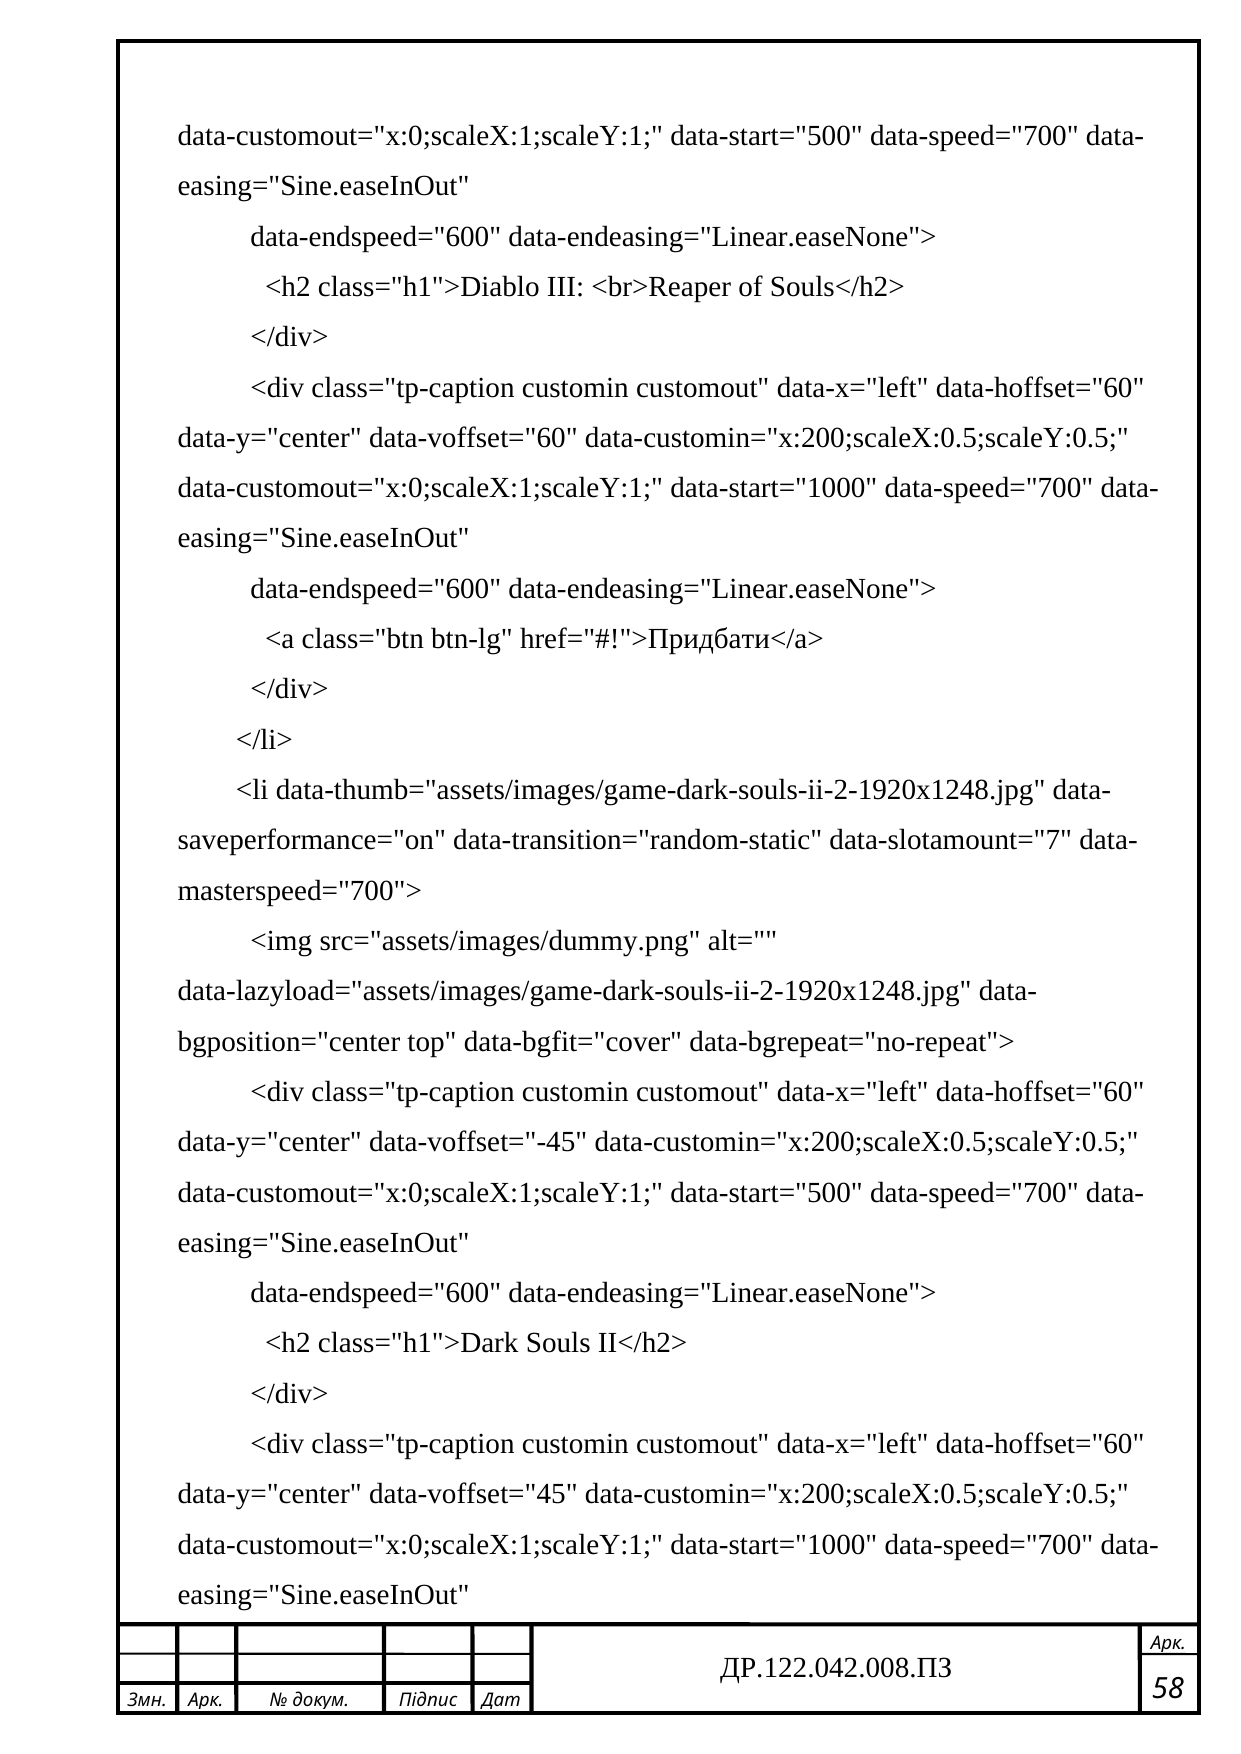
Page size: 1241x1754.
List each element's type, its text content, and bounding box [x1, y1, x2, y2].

text <li data-thumb="assets/images/game-dark-souls-ii-2-1920x1248.jpg" data-saveperformance="on" data-transition="random-static" data-slotamount="7" data-masterspeed="700"> [177, 772, 1181, 906]
text <div class="tp-caption customin customout" data-x="left" data-hoffset="60" data-y="center" data-voffset="60" data-customin="x:200;scaleX:0.5;scaleY:0.5;" data-customout="x:0;scaleX:1;scaleY:1;" data-start="1000" data-speed="700" data-easing="Sine.easeInOut" [177, 370, 1181, 554]
text </li> [177, 722, 1181, 755]
text data-endspeed="600" data-endeasing="Linear.easeNone"> [177, 571, 1181, 604]
text data-endspeed="600" data-endeasing="Linear.easeNone"> [177, 219, 1181, 252]
text <h2 class="h1">Diablo III: <br>Reaper of Souls</h2> [177, 269, 1181, 303]
text <div class="tp-caption customin customout" data-x="left" data-hoffset="60" data-y="center" data-voffset="-45" data-customin="x:200;scaleX:0.5;scaleY:0.5;" data-customout="x:0;scaleX:1;scaleY:1;" data-start="500" data-speed="700" data-easing="Sine.easeInOut" [177, 1074, 1181, 1258]
text </div> [177, 672, 1181, 705]
text data-endspeed="600" data-endeasing="Linear.easeNone"> [177, 1275, 1181, 1309]
text <img src="assets/images/dummy.png" alt="" data-lazyload="assets/images/game-dark-souls-ii-2-1920x1248.jpg" data-bgposition="center top" data-bgfit="cover" data-bgrepeat="no-repeat"> [177, 923, 1181, 1057]
text </div> [177, 319, 1181, 353]
text </div> [177, 1376, 1181, 1409]
text <h2 class="h1">Dark Souls II</h2> [177, 1326, 1181, 1359]
text <a class="btn btn-lg" href="#!">Придбати</a> [177, 621, 1181, 655]
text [177, 118, 1181, 202]
text <div class="tp-caption customin customout" data-x="left" data-hoffset="60" data-y="center" data-voffset="45" data-customin="x:200;scaleX:0.5;scaleY:0.5;" data-customout="x:0;scaleX:1;scaleY:1;" data-start="1000" data-speed="700" data-easing="Sine.easeInOut" [177, 1426, 1181, 1611]
